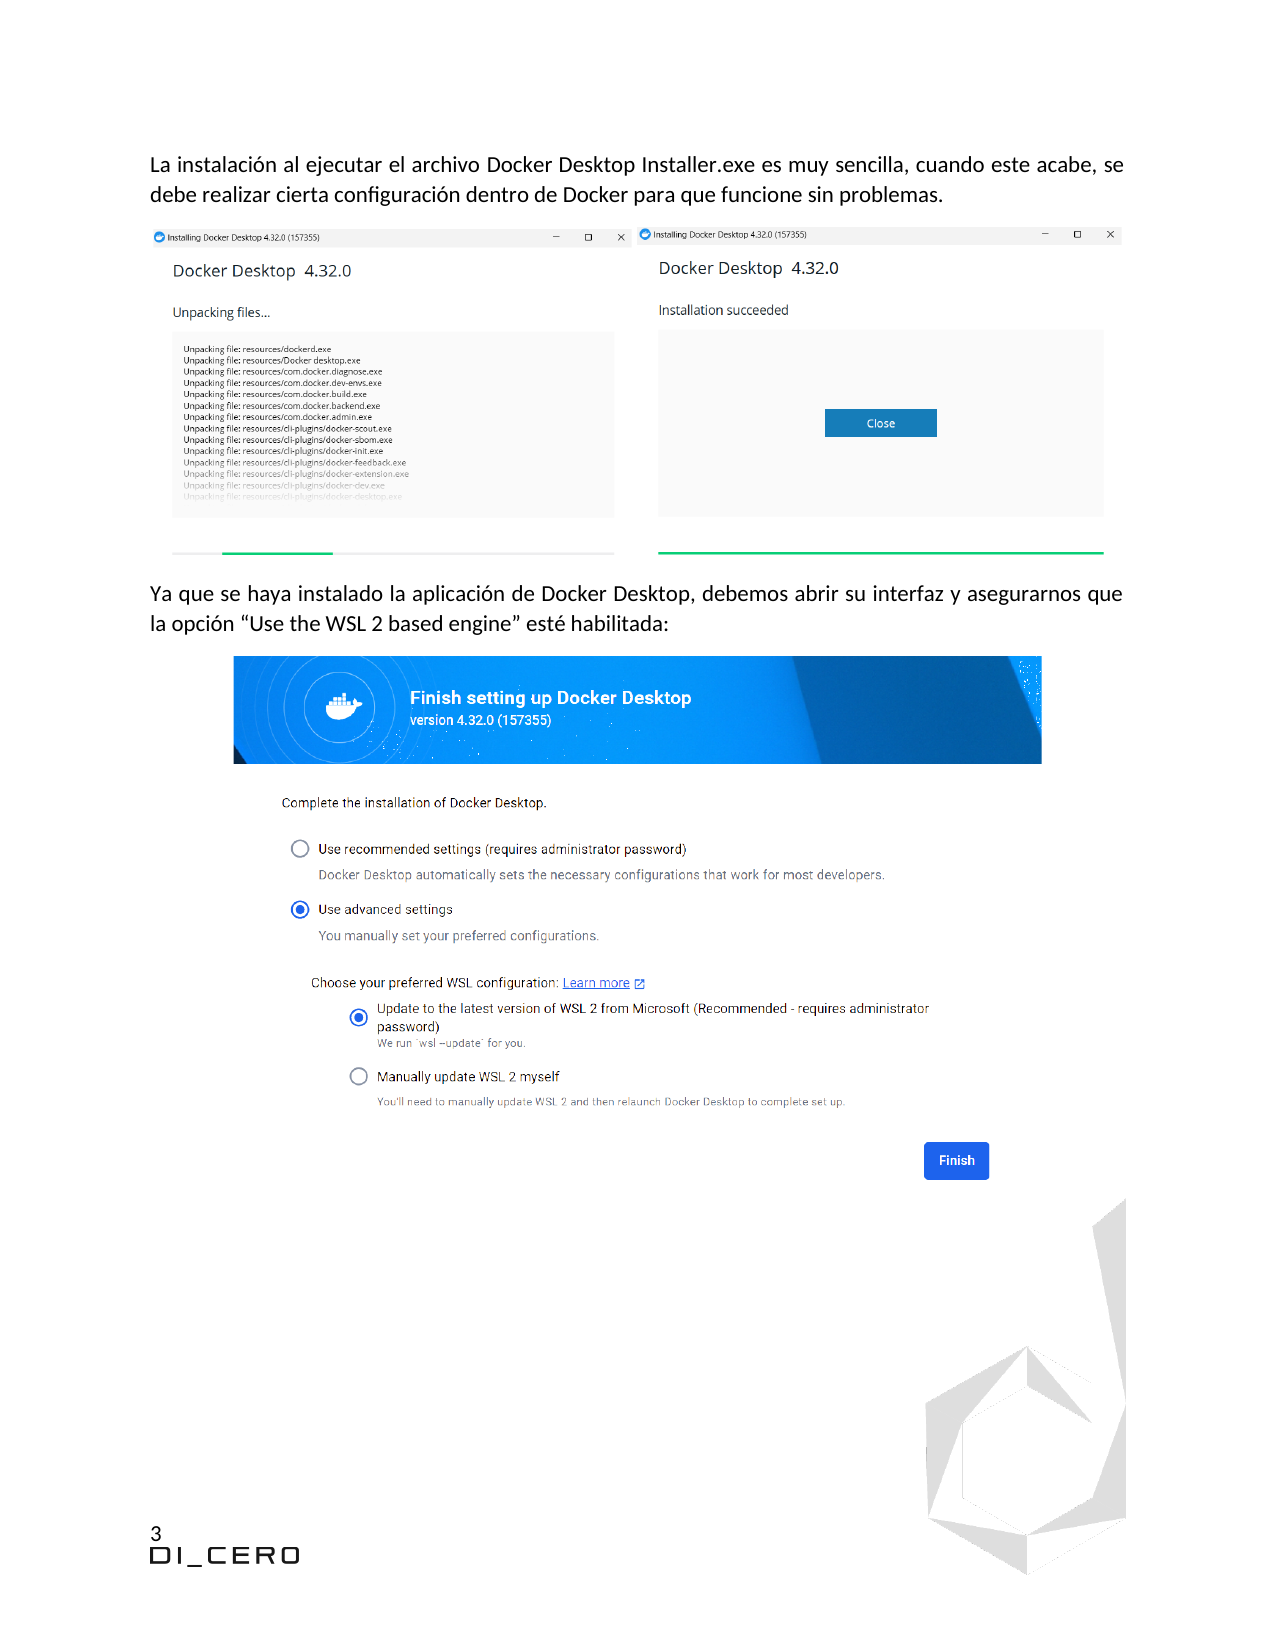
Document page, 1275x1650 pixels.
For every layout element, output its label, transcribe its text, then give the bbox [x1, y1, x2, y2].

text Ya que se haya instalado la aplicación de Docker Desktop, debemos abrir su interfaz y asegurarnos que la opción “Use the WSL 2 based engine” esté habilitada: [150, 579, 1125, 637]
picture [150, 1547, 299, 1567]
picture [637, 227, 1122, 561]
text La instalación al ejecutar el archivo Docker Desktop Installer.exe es muy sencilla, cuando este acabe, se debe realizar cierta configuración dentro de Docker para que funcione sin problemas. [150, 150, 1125, 208]
picture [233, 656, 1042, 1182]
picture [925, 1198, 1126, 1575]
picture [153, 229, 632, 561]
